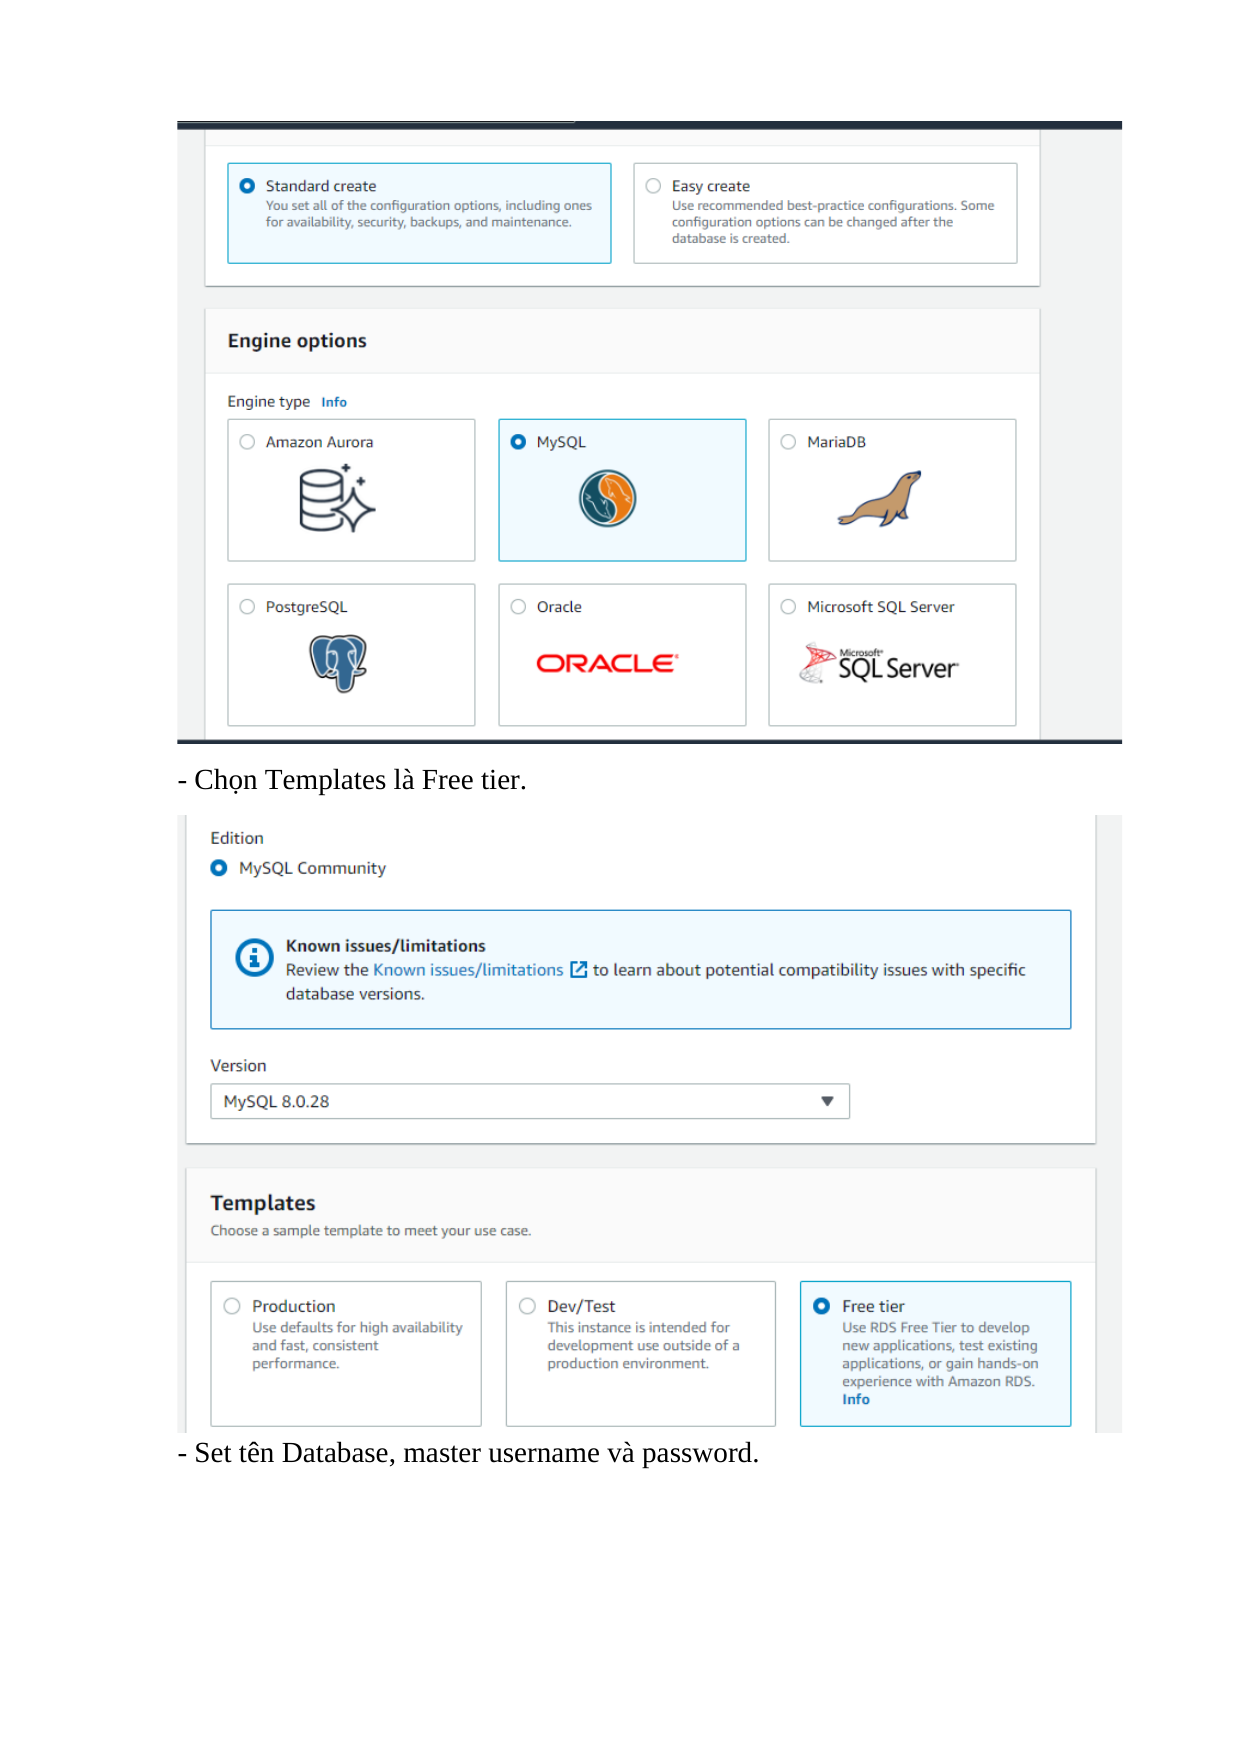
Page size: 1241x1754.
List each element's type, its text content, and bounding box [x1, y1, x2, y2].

picture [177, 815, 1123, 1433]
text - Set tên Database, master username và password. [177, 1433, 1122, 1469]
text - Chọn Templates là Free tier. [177, 762, 1122, 796]
picture [177, 121, 1123, 744]
